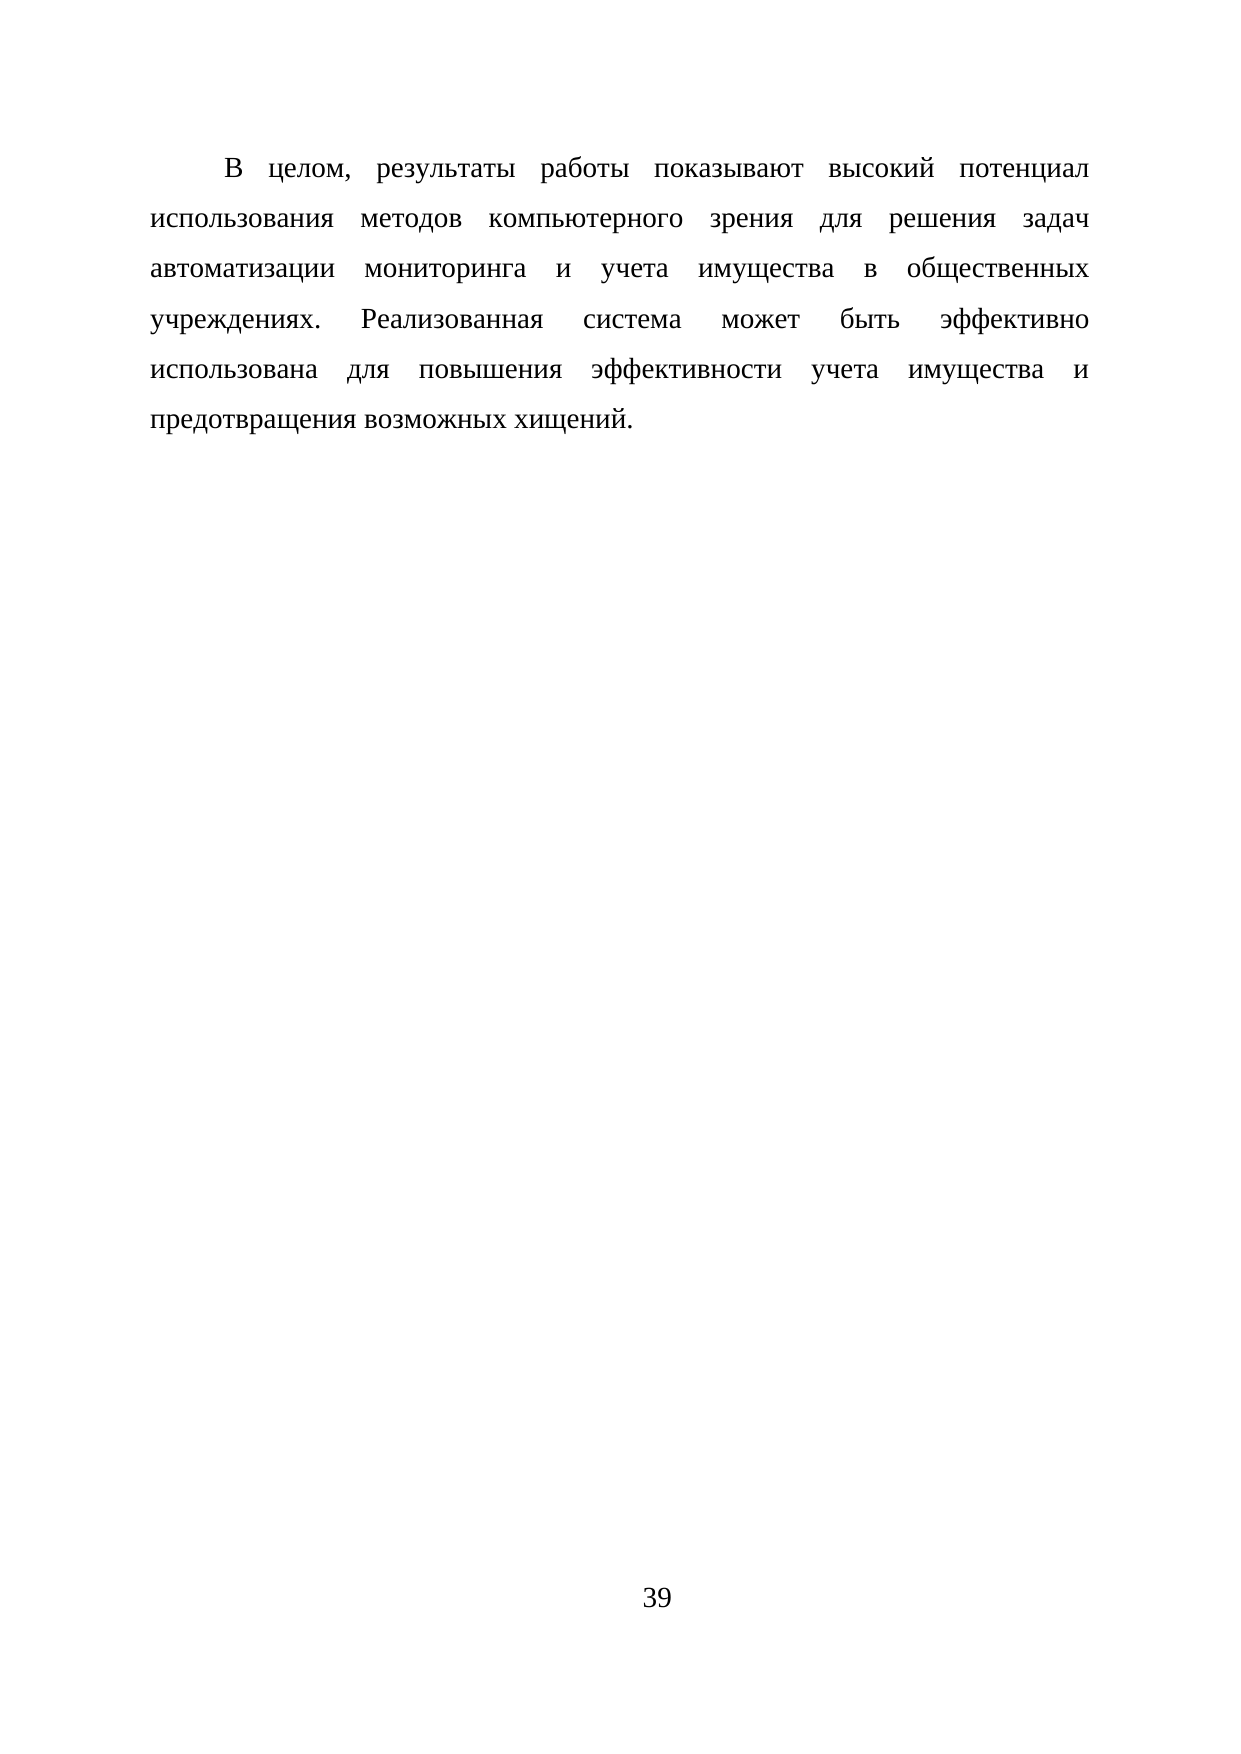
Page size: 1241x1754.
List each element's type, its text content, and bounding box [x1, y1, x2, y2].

text В целом, результаты работы показывают высокий потенциал использования методов компьютерного зрения для решения задач автоматизации мониторинга и учета имущества в общественных учреждениях. Реализованная система может быть эффективно использована для повышения эффективности учета имущества и предотвращения возможных хищений. [150, 150, 1090, 435]
